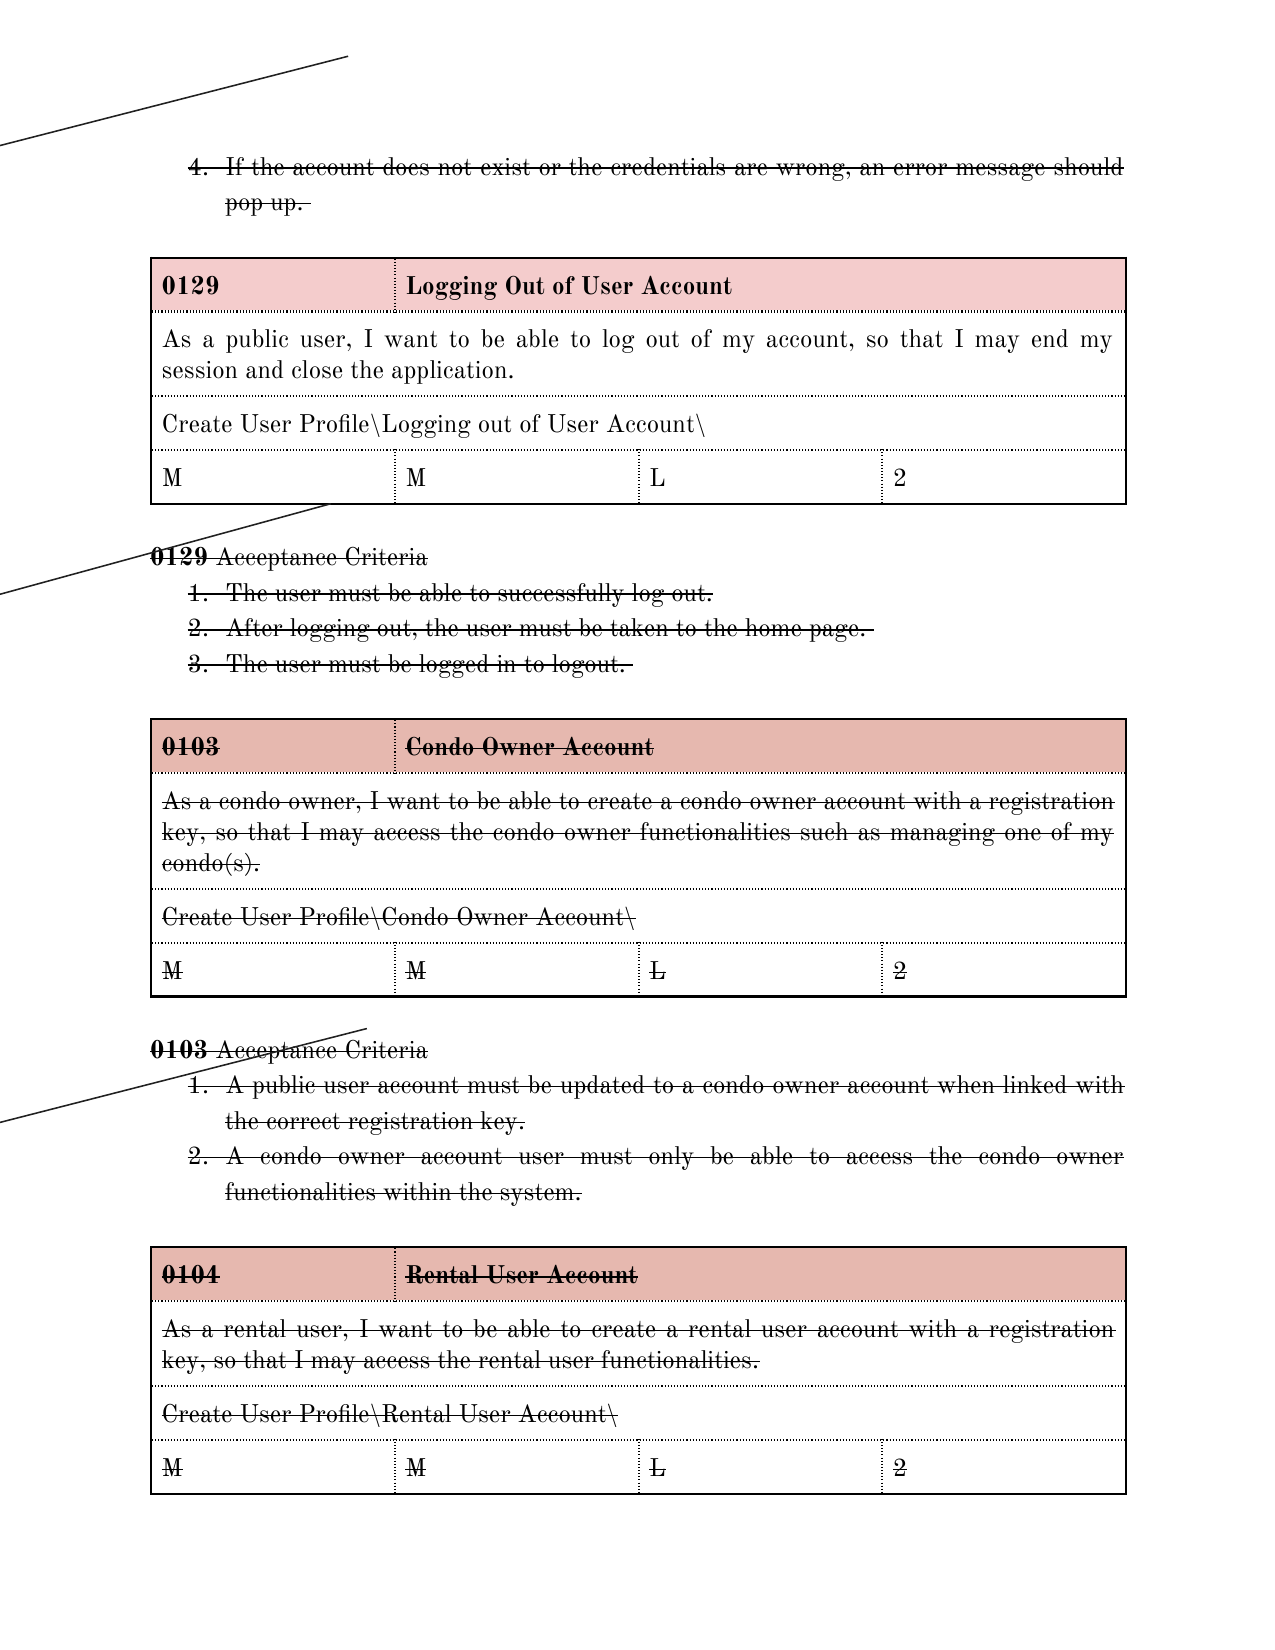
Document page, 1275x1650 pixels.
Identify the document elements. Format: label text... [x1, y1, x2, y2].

table_header 0129 [152, 259, 395, 310]
table_cell As a condo owner, I want to be able to create a condo owner account with a registration key, so that I may access the condo owner functionalities such as managing one of my condo(s). [152, 772, 1125, 888]
table_header Logging Out of User Account [395, 259, 1125, 310]
list A condo owner account user must only be able to access the condo owner functionalities within the system. [187, 1139, 1125, 1206]
list If the account does not exist or the credentials are wrong, an error message should pop up. [187, 150, 1125, 216]
text 0129 Acceptance Criteria [173, 541, 1125, 571]
table_cell Create User Profile\Logging out of User Account\ [152, 395, 1125, 449]
table_cell M [152, 942, 395, 995]
table_cell L [639, 449, 882, 503]
table_cell M [152, 1439, 395, 1492]
text 0103 Acceptance Criteria [271, 1033, 1125, 1064]
list A public user account must be updated to a condo owner account when linked with the correct registration key. [187, 1087, 1125, 1135]
table_cell M [395, 449, 638, 503]
list The user must be able to successfully log out. [187, 576, 1125, 607]
table_cell 2 [882, 942, 1125, 995]
table_header 0103 [152, 720, 395, 772]
text 0103 Acceptance Criteria [150, 1033, 342, 1051]
list The user must be logged in to logout. [187, 647, 1125, 678]
table_cell As a public user, I want to be able to log out of my account, so that I may end my session and close the application. [152, 310, 1125, 395]
table_cell Create User Profile\Condo Owner Account\ [152, 888, 1125, 942]
table_cell M [395, 942, 638, 995]
table_cell 2 [882, 449, 1125, 503]
table_cell M [395, 1439, 638, 1492]
table_header Condo Owner Account [395, 720, 1125, 772]
table_cell M [152, 449, 395, 503]
table_cell 2 [882, 1439, 1125, 1492]
table_cell Create User Profile\Rental User Account\ [152, 1385, 1125, 1439]
list A public user account must be updated to a condo owner account when linked with the correct registration key. [187, 1068, 1125, 1086]
table_cell L [639, 942, 882, 995]
table_cell L [639, 1439, 882, 1492]
table_header 0104 [152, 1248, 395, 1300]
list After logging out, the user must be taken to the home page. [187, 612, 1125, 642]
table_header Rental User Account [395, 1248, 1125, 1300]
table_cell As a rental user, I want to be able to create a rental user account with a registration key, so that I may access the rental user functionalities. [152, 1300, 1125, 1385]
